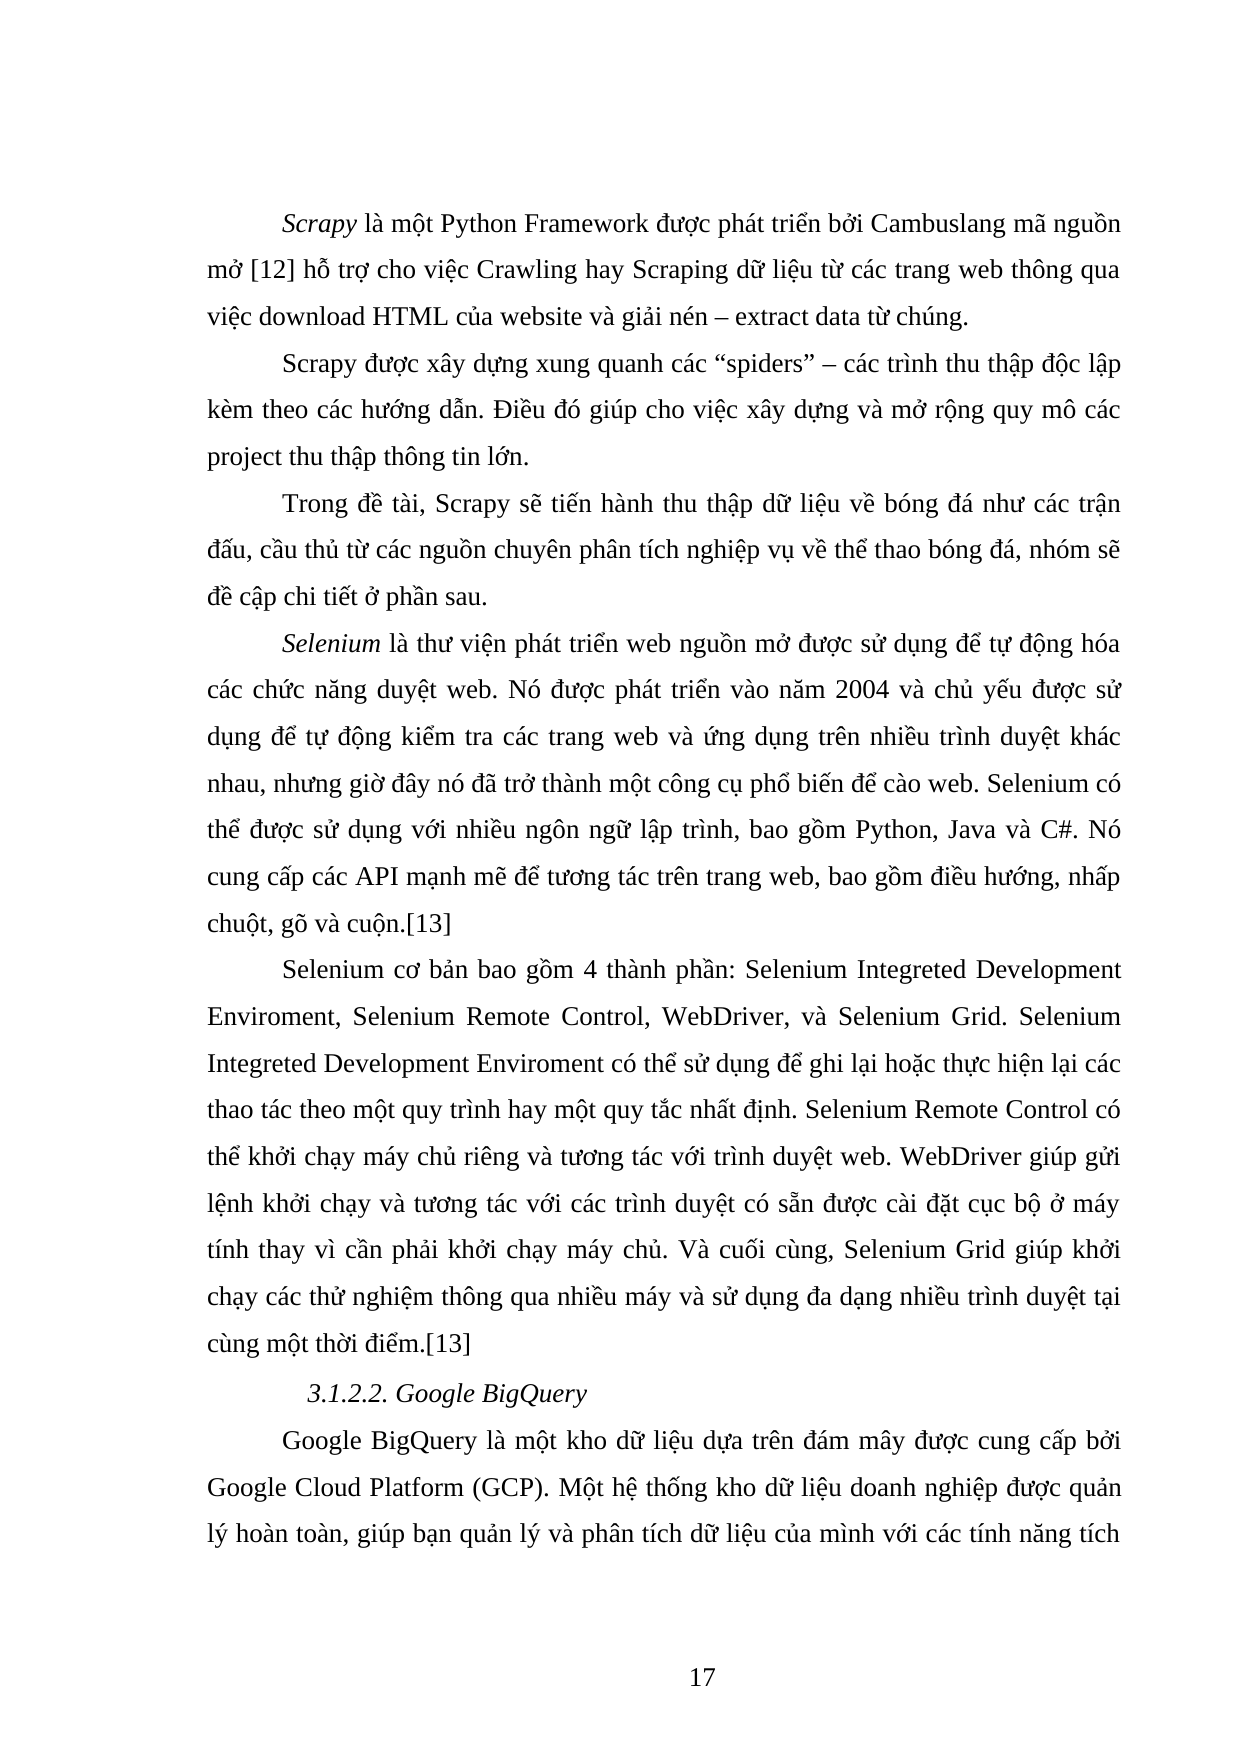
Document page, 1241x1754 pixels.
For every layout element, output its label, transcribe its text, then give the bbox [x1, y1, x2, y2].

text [207, 1424, 1122, 1549]
text Trong đề tài, Scrapy sẽ tiến hành thu thập dữ liệu về bóng đá như các trận đấu, cầu thủ từ các nguồn chuyên phân tích nghiệp vụ về thể thao bóng đá, nhóm sẽ đề cập chi tiết ở phần sau. [207, 487, 1122, 611]
text Selenium là thư viện phát triển web nguồn mở được sử dụng để tự động hóa các chức năng duyệt web. Nó được phát triển vào năm 2004 và chủ yếu được sử dụng để tự động kiểm tra các trang web và ứng dụng trên nhiều trình duyệt khác nhau, nhưng giờ đây nó đã trở thành một công cụ phổ biến để cào web. Selenium có thể được sử dụng với nhiều ngôn ngữ lập trình, bao gồm Python, Java và C#. Nó cung cấp các API mạnh mẽ để tương tác trên trang web, bao gồm điều hướng, nhấp chuột, gõ và cuộn.[13] [207, 627, 1122, 938]
subtitle 3.1.2.2. Google BigQuery [207, 1378, 1122, 1409]
text Scrapy là một Python Framework được phát triển bởi Cambuslang mã nguồn mở [12] hỗ trợ cho việc Crawling hay Scraping dữ liệu từ các trang web thông qua việc download HTML của website và giải nén – extract data từ chúng. [207, 207, 1122, 331]
text Scrapy được xây dựng xung quanh các “spiders” – các trình thu thập độc lập kèm theo các hướng dẫn. Điều đó giúp cho việc xây dựng và mở rộng quy mô các project thu thập thông tin lớn. [207, 347, 1122, 471]
text Selenium cơ bản bao gồm 4 thành phần: Selenium Integreted Development Enviroment, Selenium Remote Control, WebDriver, và Selenium Grid. Selenium Integreted Development Enviroment có thể sử dụng để ghi lại hoặc thực hiện lại các thao tác theo một quy trình hay một quy tắc nhất định. Selenium Remote Control có thể khởi chạy máy chủ riêng và tương tác với trình duyệt web. WebDriver giúp gửi lệnh khởi chạy và tương tác với các trình duyệt có sẵn được cài đặt cục bộ ở máy tính thay vì cần phải khởi chạy máy chủ. Và cuối cùng, Selenium Grid giúp khởi chạy các thử nghiệm thông qua nhiều máy và sử dụng đa dạng nhiều trình duyệt tại cùng một thời điểm.[13] [207, 953, 1122, 1358]
